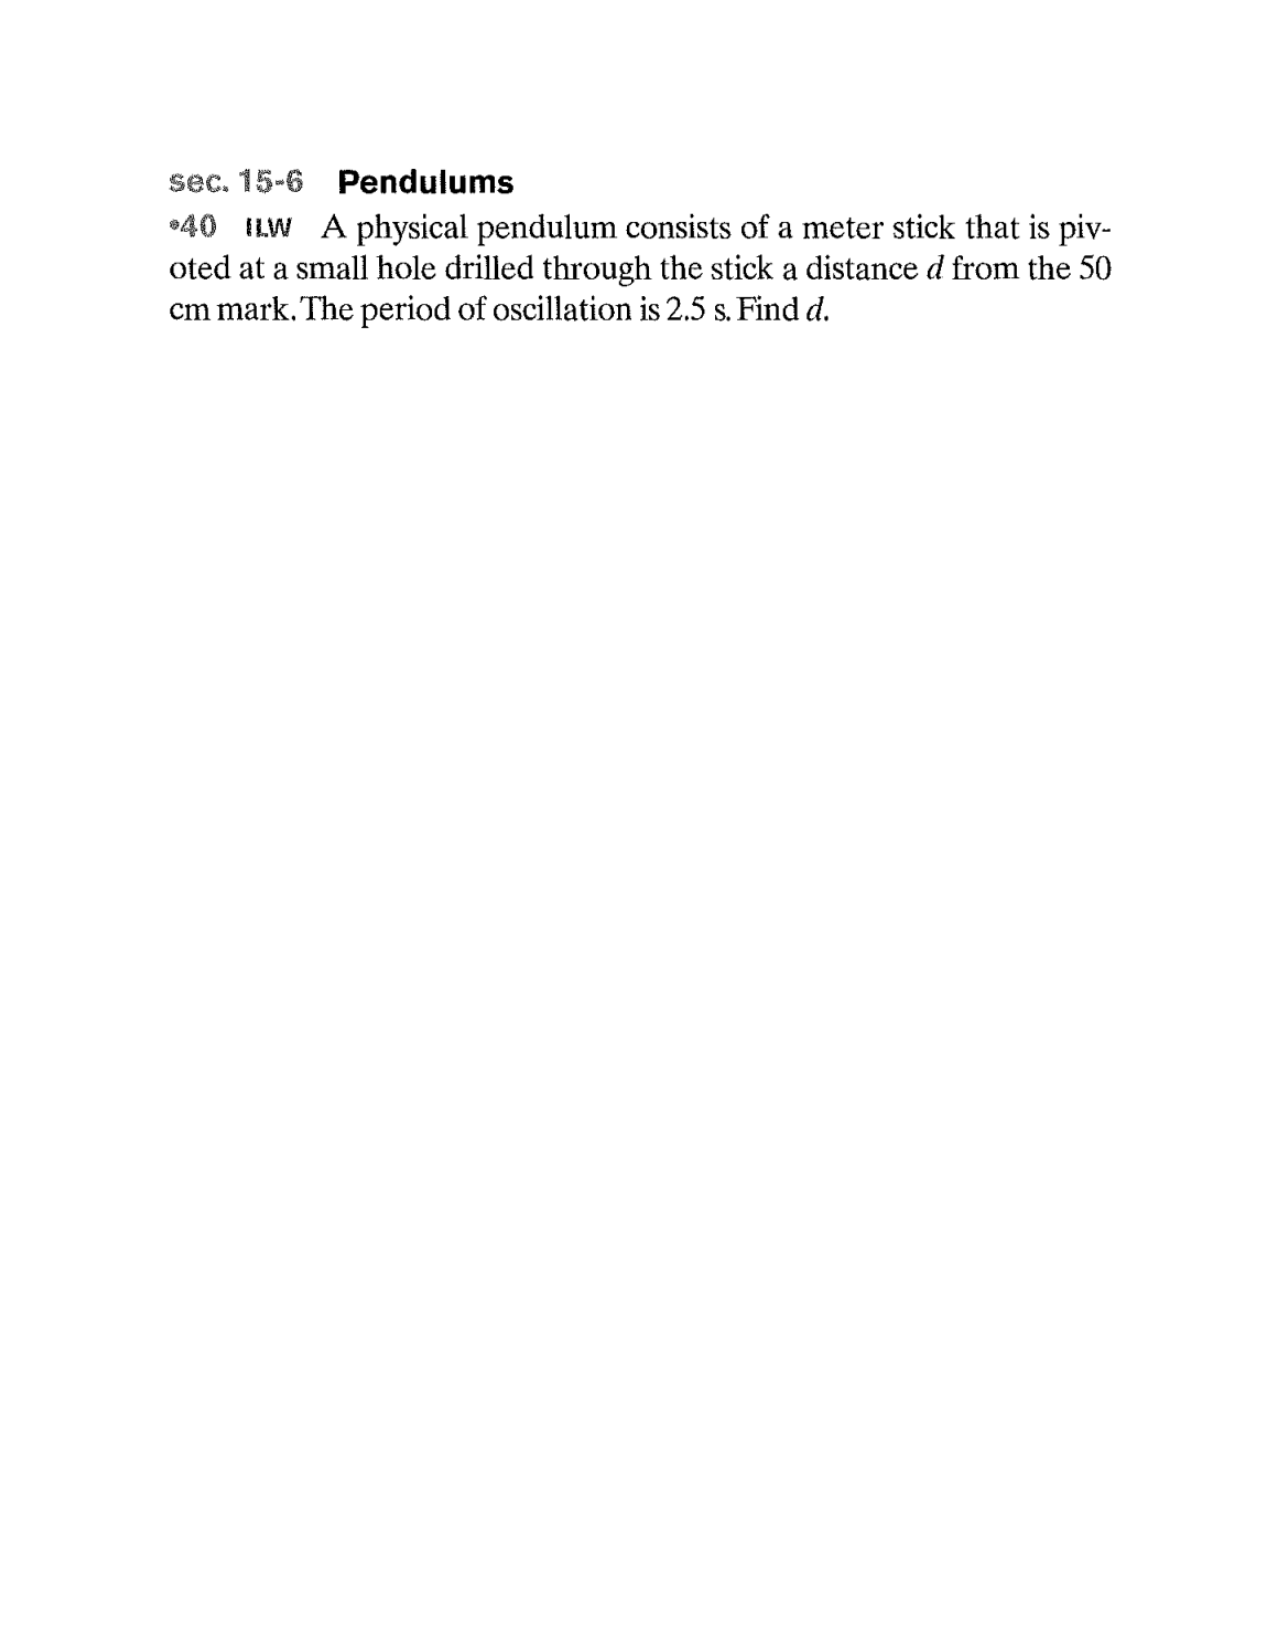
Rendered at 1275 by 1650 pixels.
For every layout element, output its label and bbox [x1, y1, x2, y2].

picture [150, 150, 1125, 347]
